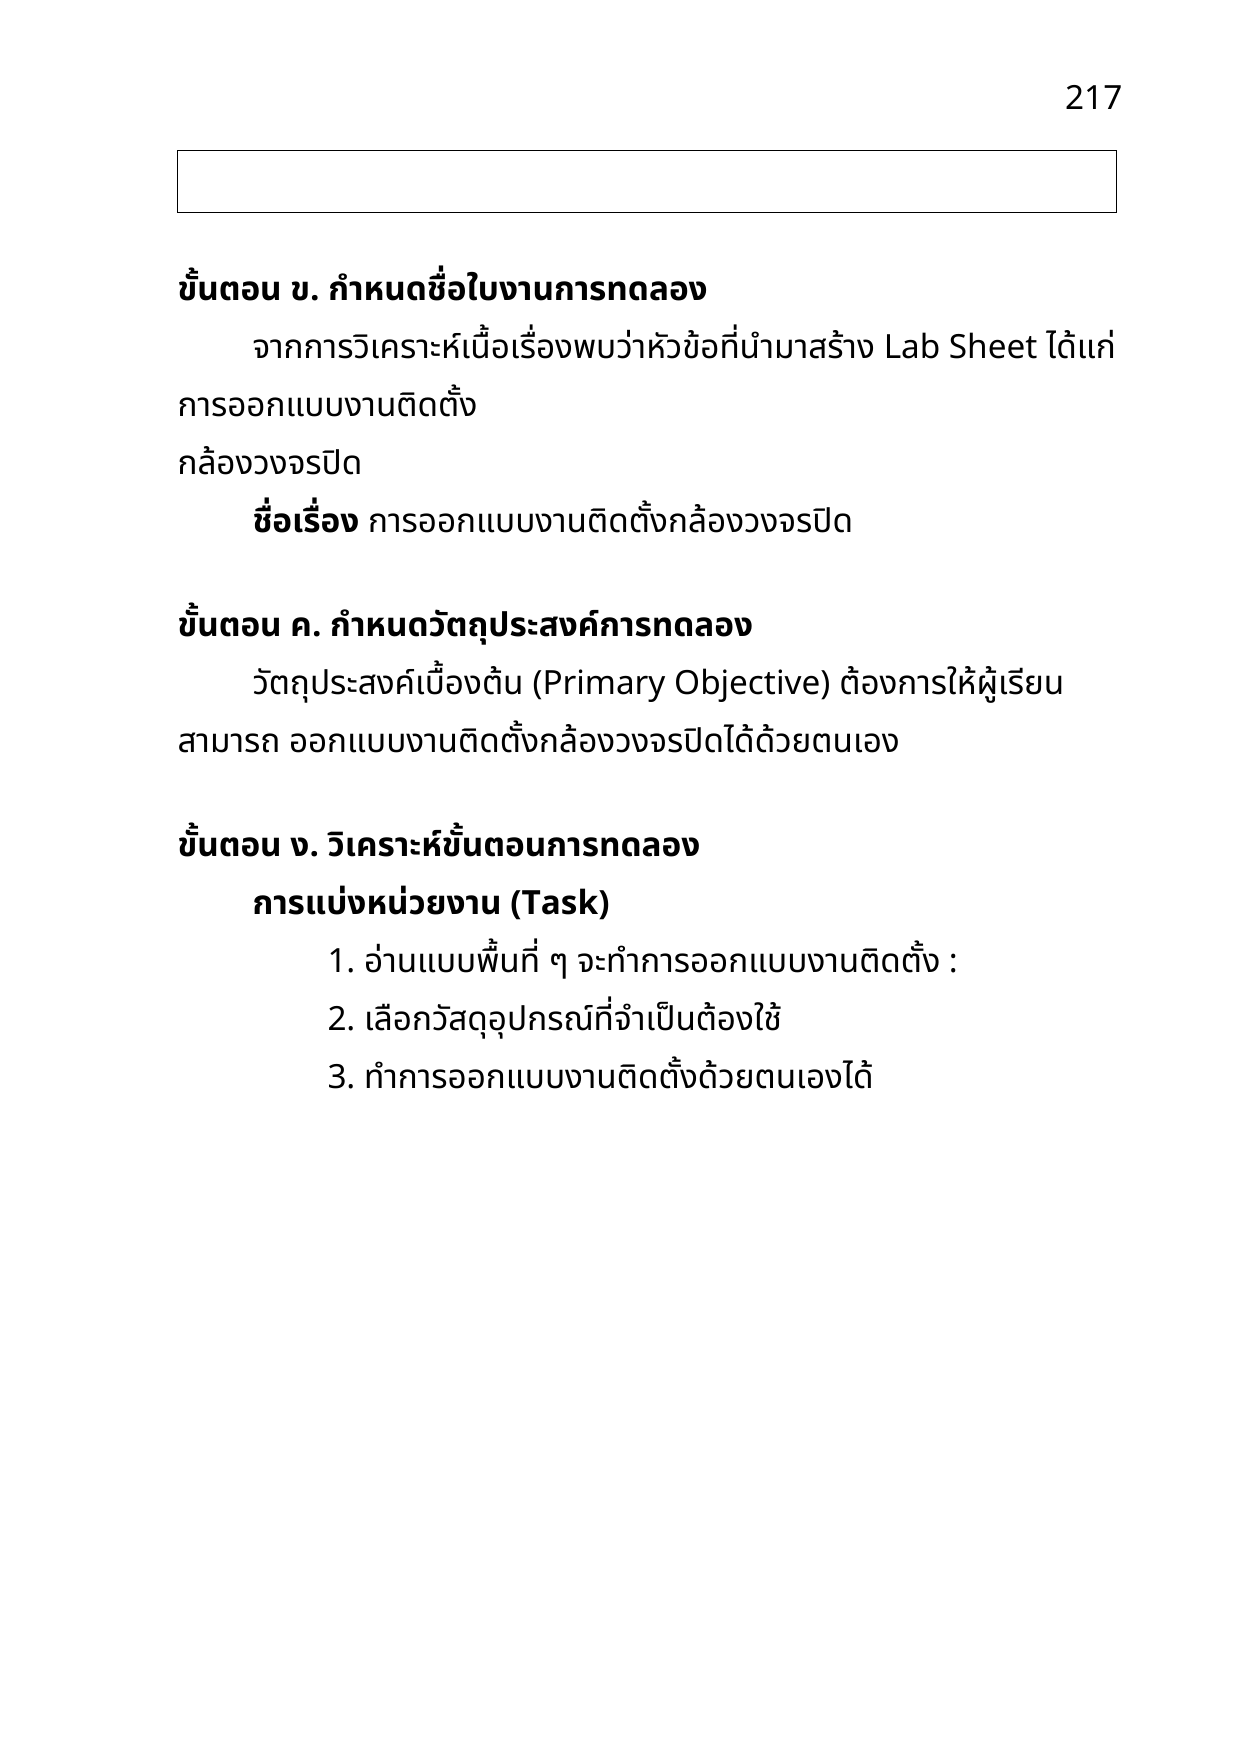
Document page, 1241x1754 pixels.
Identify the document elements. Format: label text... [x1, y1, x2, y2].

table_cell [178, 151, 1116, 212]
text 2. เลือกวัสดุอุปกรณ์ที่จำเป็นต้องใช้ [177, 995, 1122, 1046]
text ชื่อเรื่อง การออกแบบงานติดตั้งกล้องวงจรปิด [177, 497, 1122, 548]
text จากการวิเคราะห์เนื้อเรื่องพบว่าหัวข้อที่นํามาสร้าง Lab Sheet ได้แก่ การออกแบบงานติดตั้ง [177, 323, 1122, 432]
text ขั้นตอน ง. วิเคราะห์ขั้นตอนการทดลอง [177, 821, 1122, 871]
text การแบ่งหน่วยงาน (Task) [177, 879, 1122, 929]
text 3. ทำการออกแบบงานติดตั้งด้วยตนเองได้ [177, 1053, 1122, 1104]
text ขั้นตอน ข. กำหนดชื่อใบงานการทดลอง [177, 265, 1122, 316]
text 1. อ่านแบบพื้นที่ ๆ จะทำการออกแบบงานติดตั้ง : [177, 937, 1122, 987]
text กล้องวงจรปิด [177, 439, 1122, 490]
text วัตถุประสงค์เบื้องต้น (Primary Objective) ต้องการให้ผู้เรียนสามารถ ออกแบบงานติดตั้งกล้องวงจรปิดได้ด้วยตนเอง [177, 659, 1122, 767]
text ขั้นตอน ค. กำหนดวัตถุประสงค์การทดลอง [177, 601, 1122, 651]
